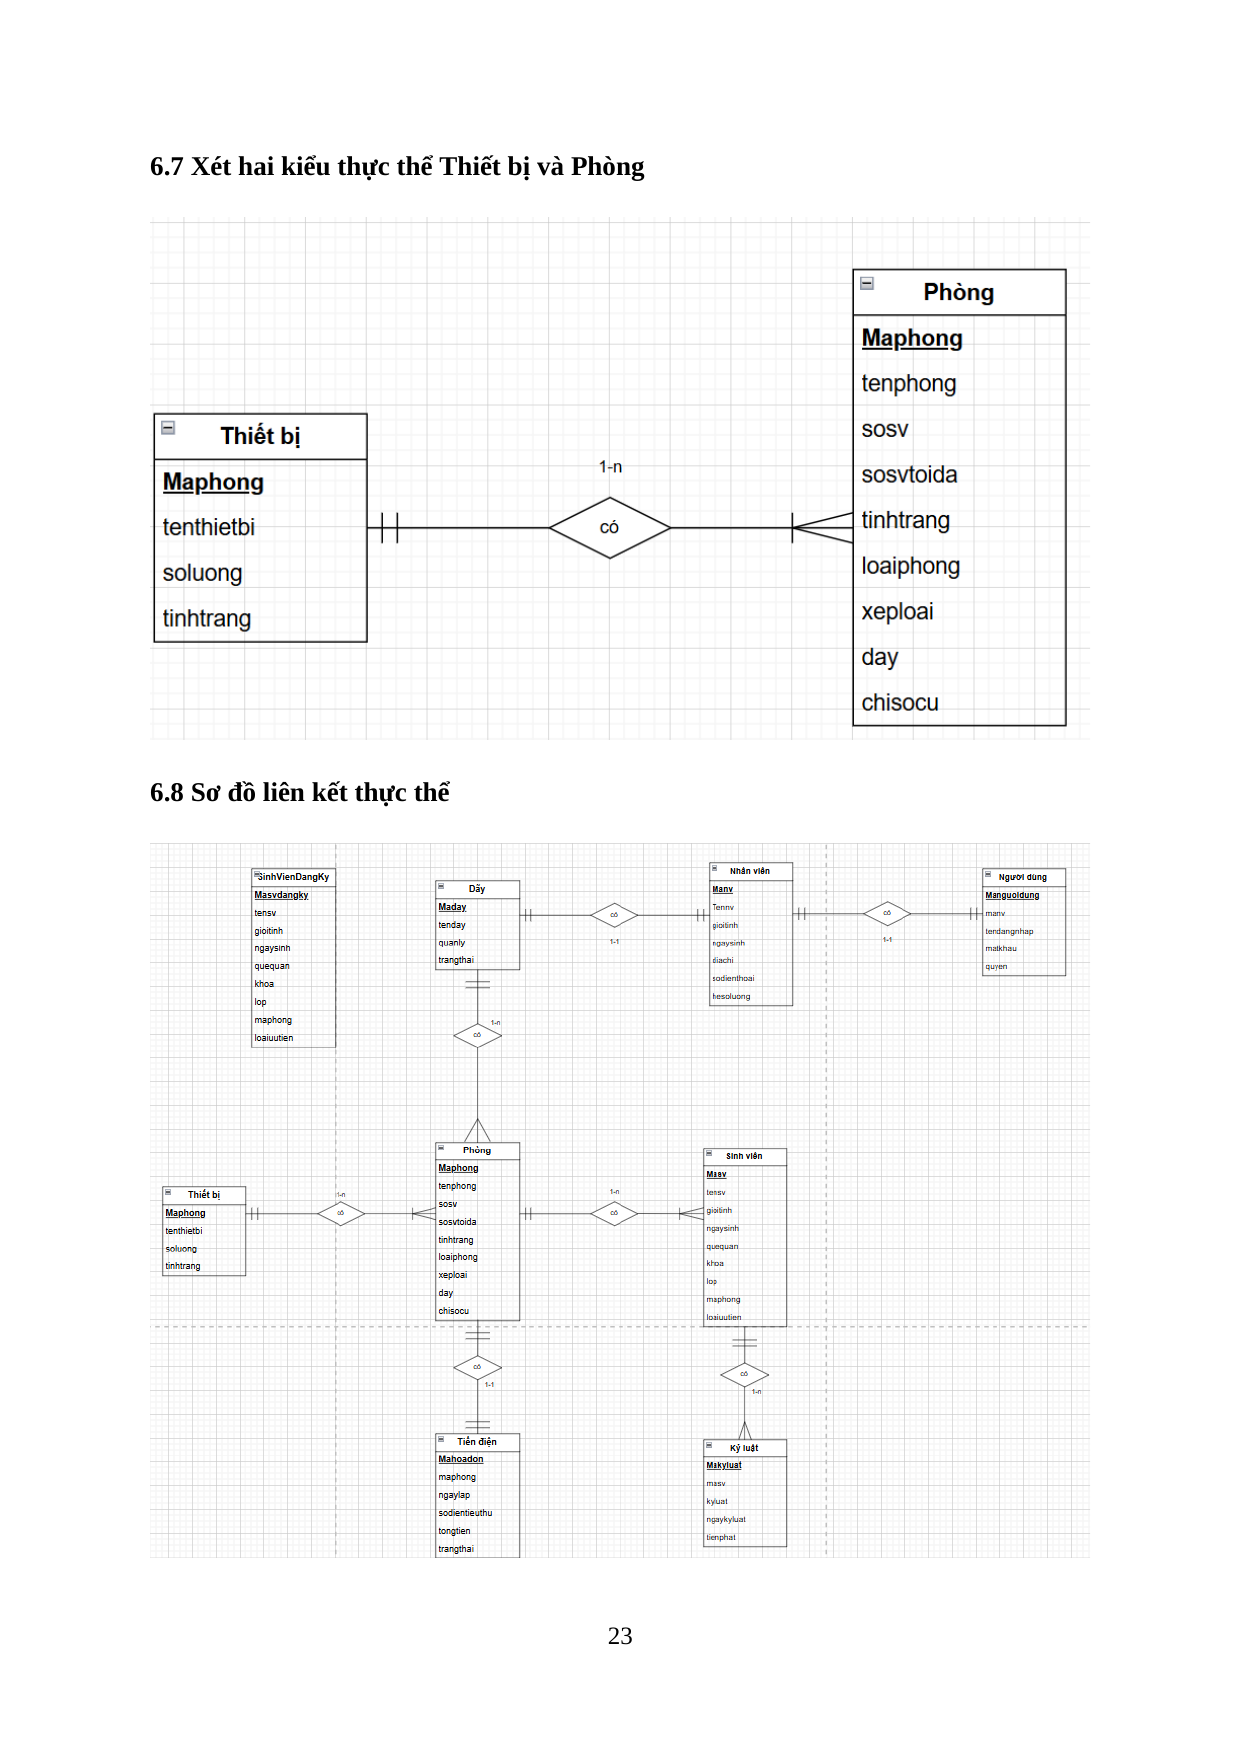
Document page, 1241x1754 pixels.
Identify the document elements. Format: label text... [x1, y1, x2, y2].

list 6.8 Sơ đồ liên kết thực thể [150, 776, 1090, 807]
picture [150, 843, 1091, 1558]
list 6.7 Xét hai kiểu thực thể Thiết bị và Phòng [150, 150, 1090, 181]
picture [150, 217, 1091, 740]
